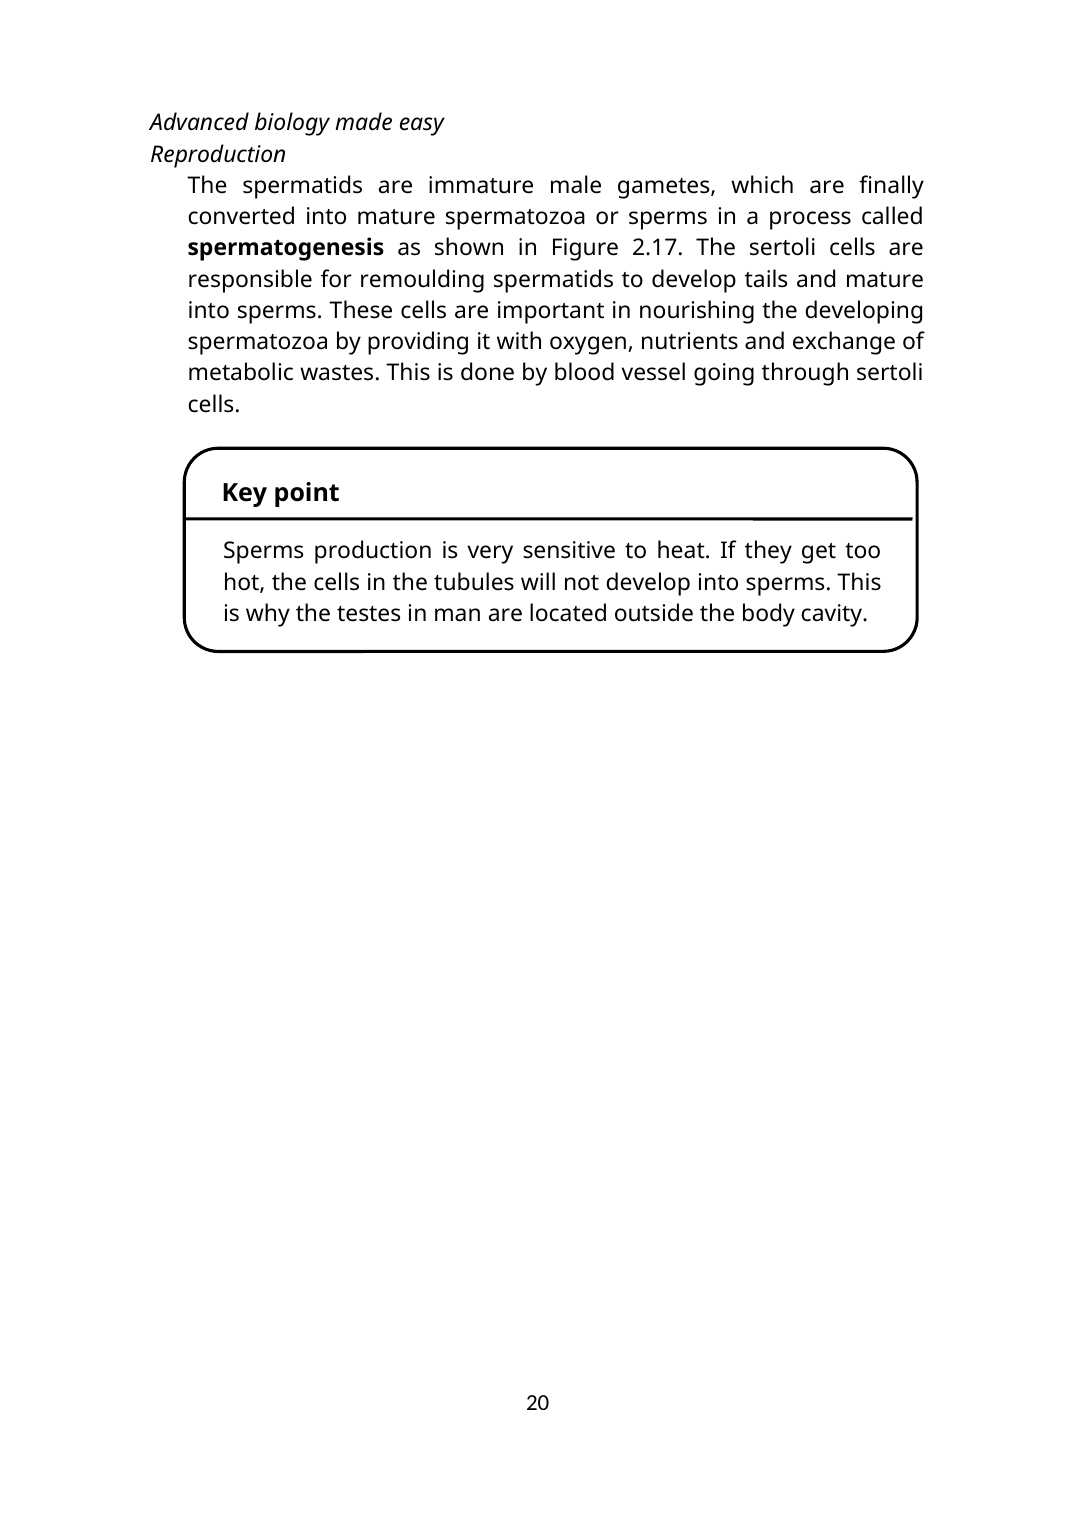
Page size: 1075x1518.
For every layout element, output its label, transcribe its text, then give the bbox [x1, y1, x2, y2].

list The spermatids are immature male gametes, which are finally converted into mature spermatozoa or sperms in a process called spermatogenesis as shown in Figure 2.17. The sertoli cells are responsible for remoulding spermatids to develop tails and mature into sperms. These cells are important in nourishing the developing spermatozoa by providing it with oxygen, nutrients and exchange of metabolic wastes. This is done by blood vessel going through sertoli cells. [187, 169, 925, 419]
text Key point [150, 475, 925, 509]
